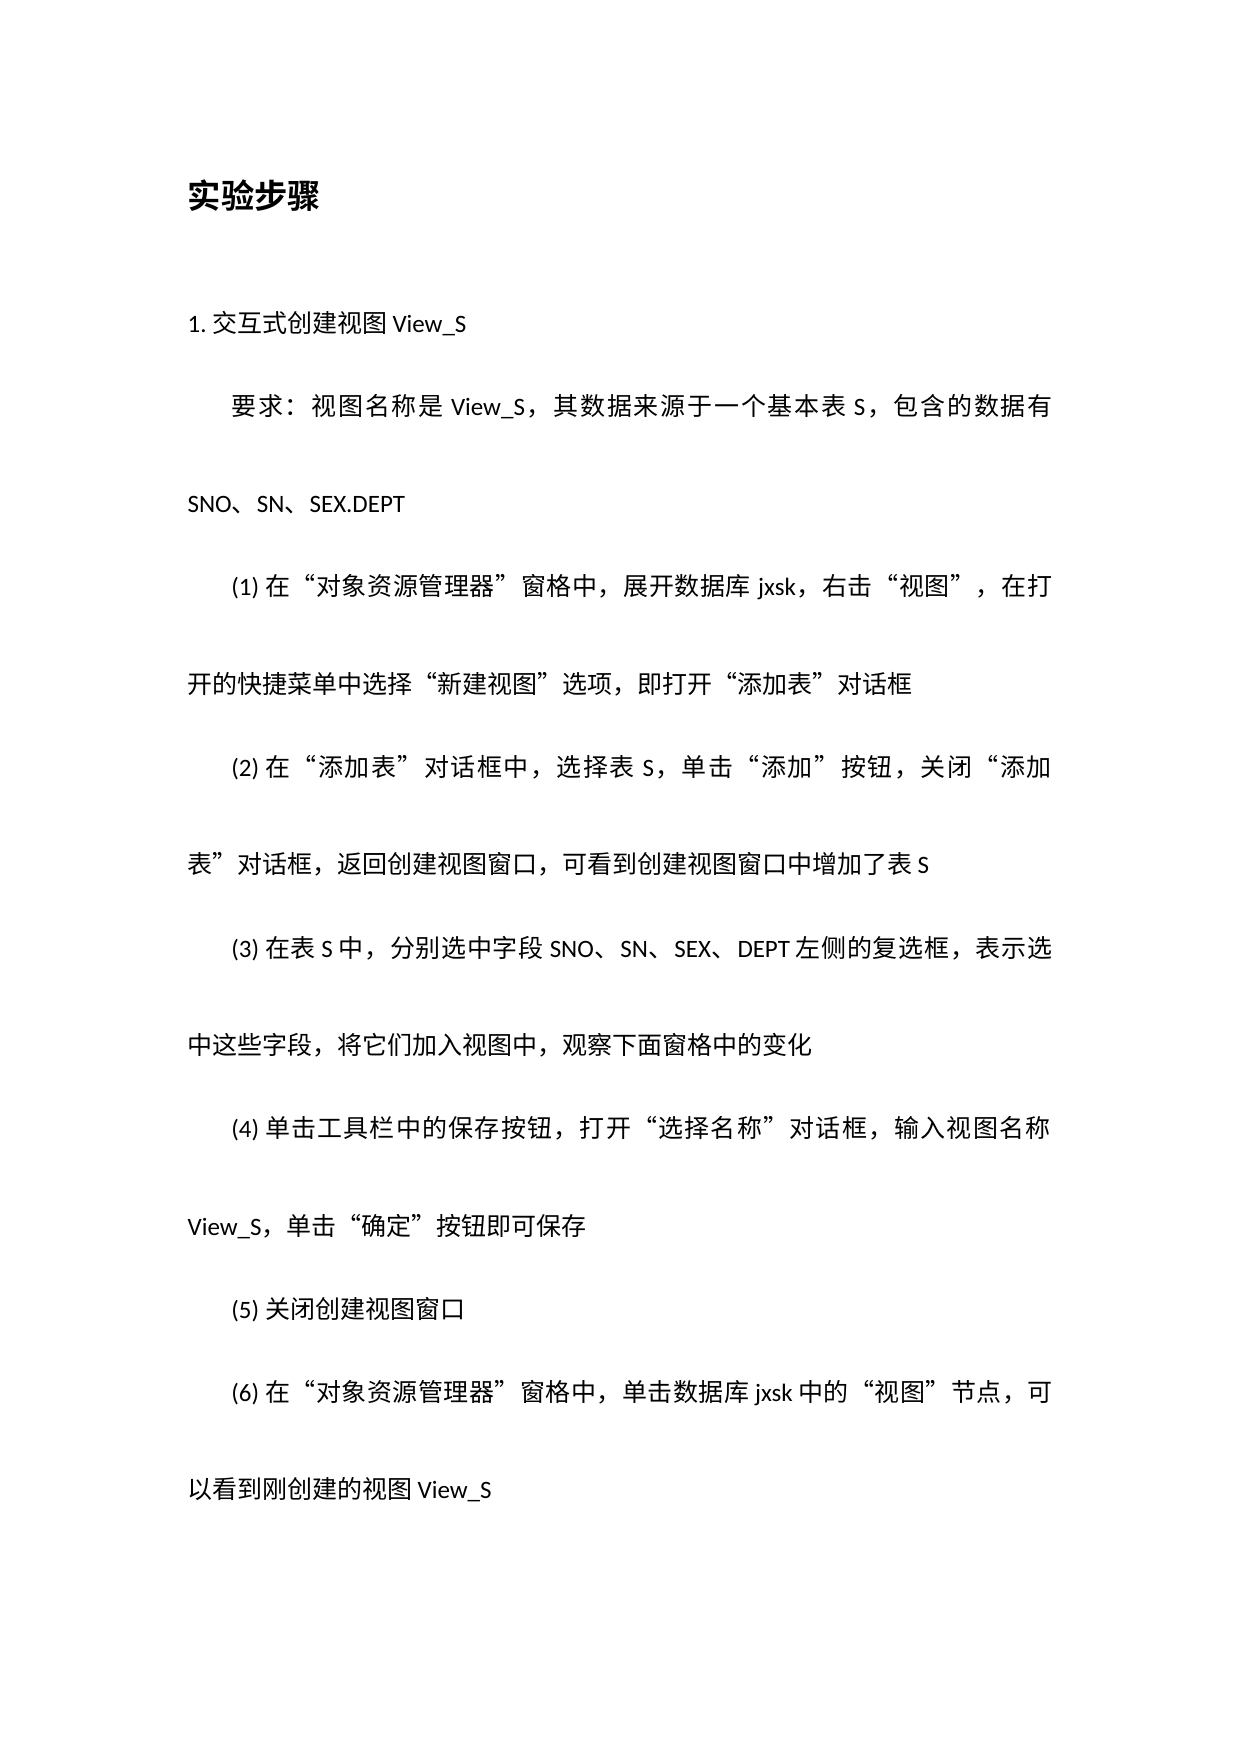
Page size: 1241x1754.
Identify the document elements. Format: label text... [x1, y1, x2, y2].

list 关闭创建视图窗口 [187, 1275, 1053, 1340]
list 在“添加表”对话框中，选择表S，单击“添加”按钮，关闭“添加表”对话框，返回创建视图窗口，可看到创建视图窗口中增加了表S [187, 733, 1053, 896]
list 单击工具栏中的保存按钮，打开“选择名称”对话框，输入视图名称View_S，单击“确定”按钮即可保存 [187, 1094, 1053, 1257]
subtitle 实验步骤 [187, 162, 1053, 227]
list 在表S中，分别选中字段SNO、SN、SEX、DEPT左侧的复选框，表示选中这些字段，将它们加入视图中，观察下面窗格中的变化 [187, 914, 1053, 1076]
list 在“对象资源管理器”窗格中，单击数据库jxsk中的“视图”节点，可以看到刚创建的视图View_S [187, 1358, 1053, 1521]
text 要求：视图名称是View_S，其数据来源于一个基本表S，包含的数据有SNO、SN、SEX.DEPT [187, 372, 1053, 534]
list 在“对象资源管理器”窗格中，展开数据库jxsk，右击“视图”，在打开的快捷菜单中选择“新建视图”选项，即打开“添加表”对话框 [187, 552, 1053, 715]
list 交互式创建视图View_S [187, 289, 1053, 354]
